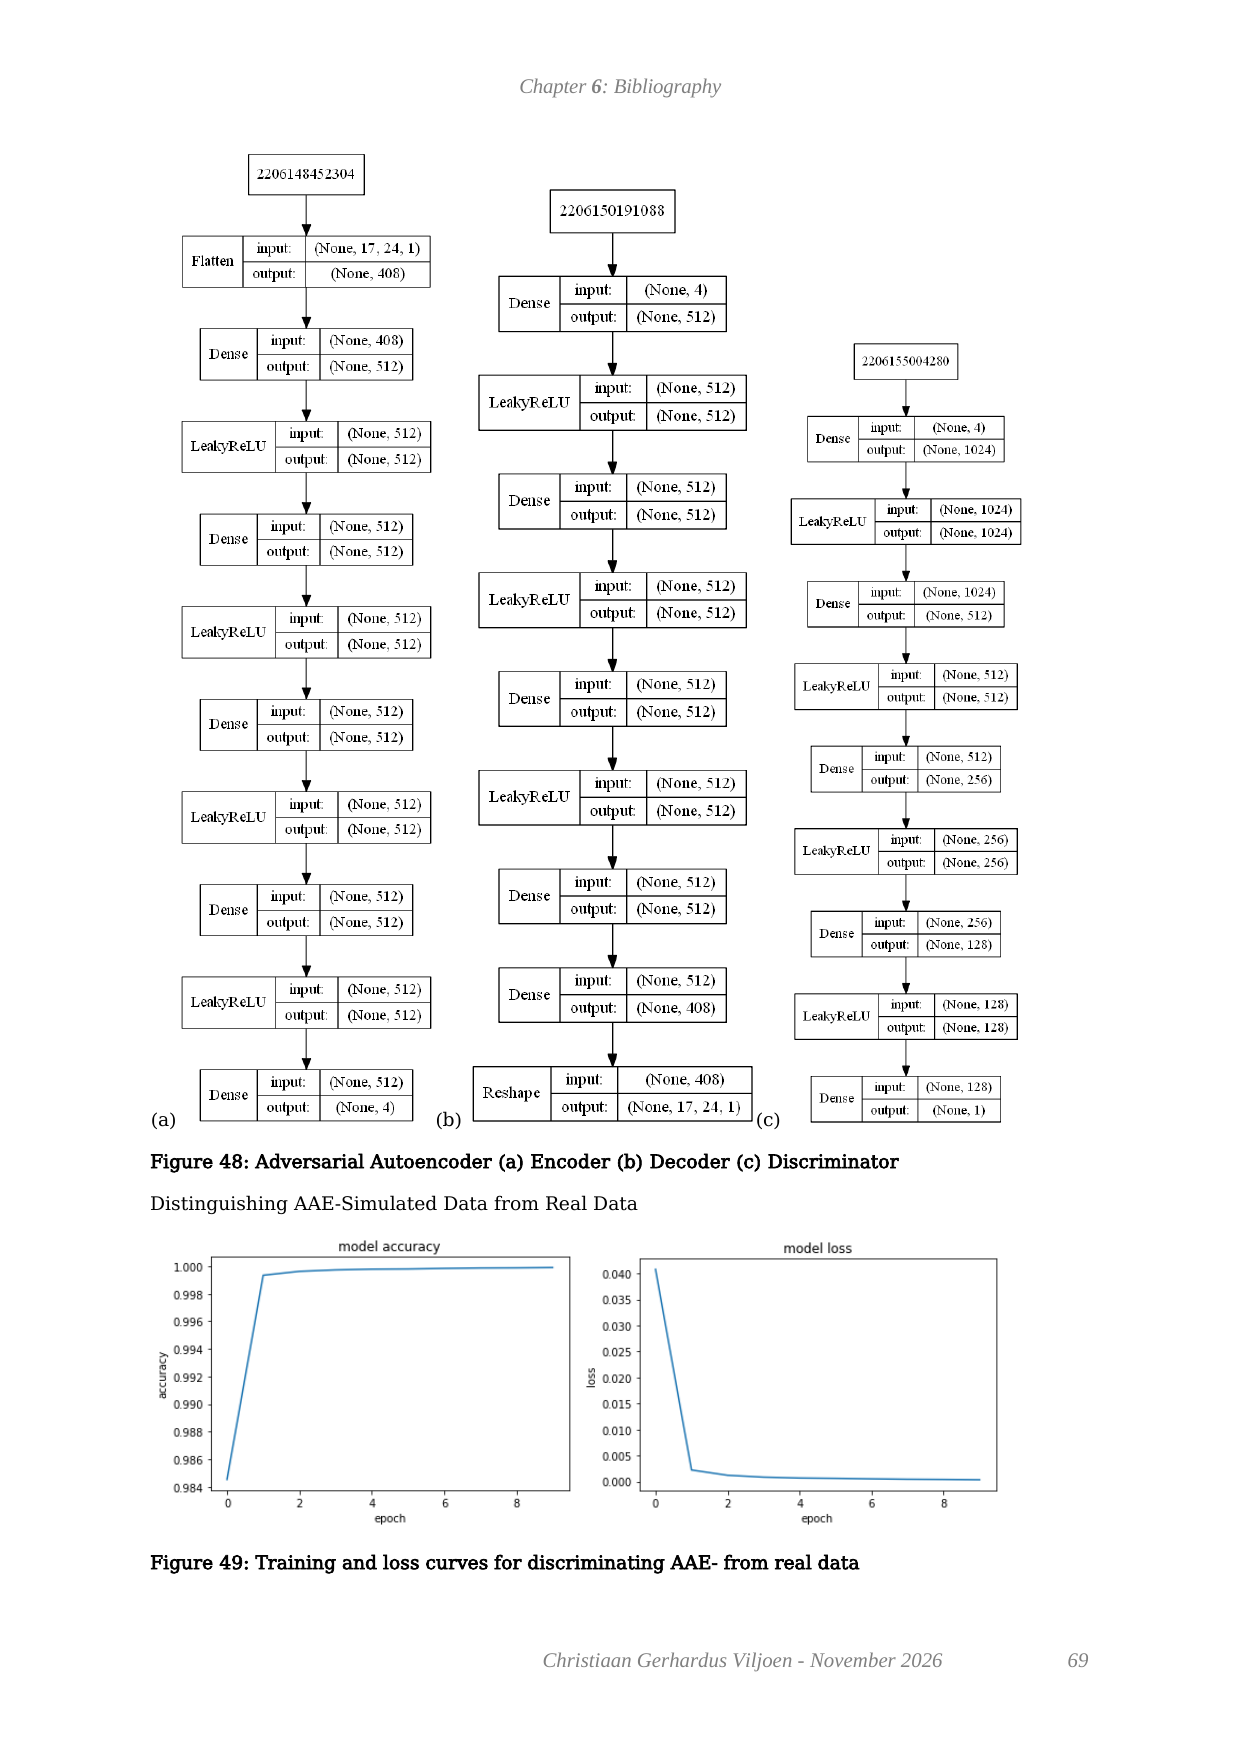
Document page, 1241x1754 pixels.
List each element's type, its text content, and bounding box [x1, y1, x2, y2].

picture [150, 1233, 1007, 1531]
text Figure 48: Adversarial Autoencoder (a) Encoder (b) Decoder (c) Discriminator [150, 1149, 1090, 1172]
picture [787, 339, 1024, 1126]
picture [177, 150, 435, 1126]
picture [468, 184, 755, 1126]
text Distinguishing AAE-Simulated Data from Real Data [150, 1192, 1090, 1214]
text Figure 49: Training and loss curves for discriminating AAE- from real data [150, 1551, 1090, 1573]
